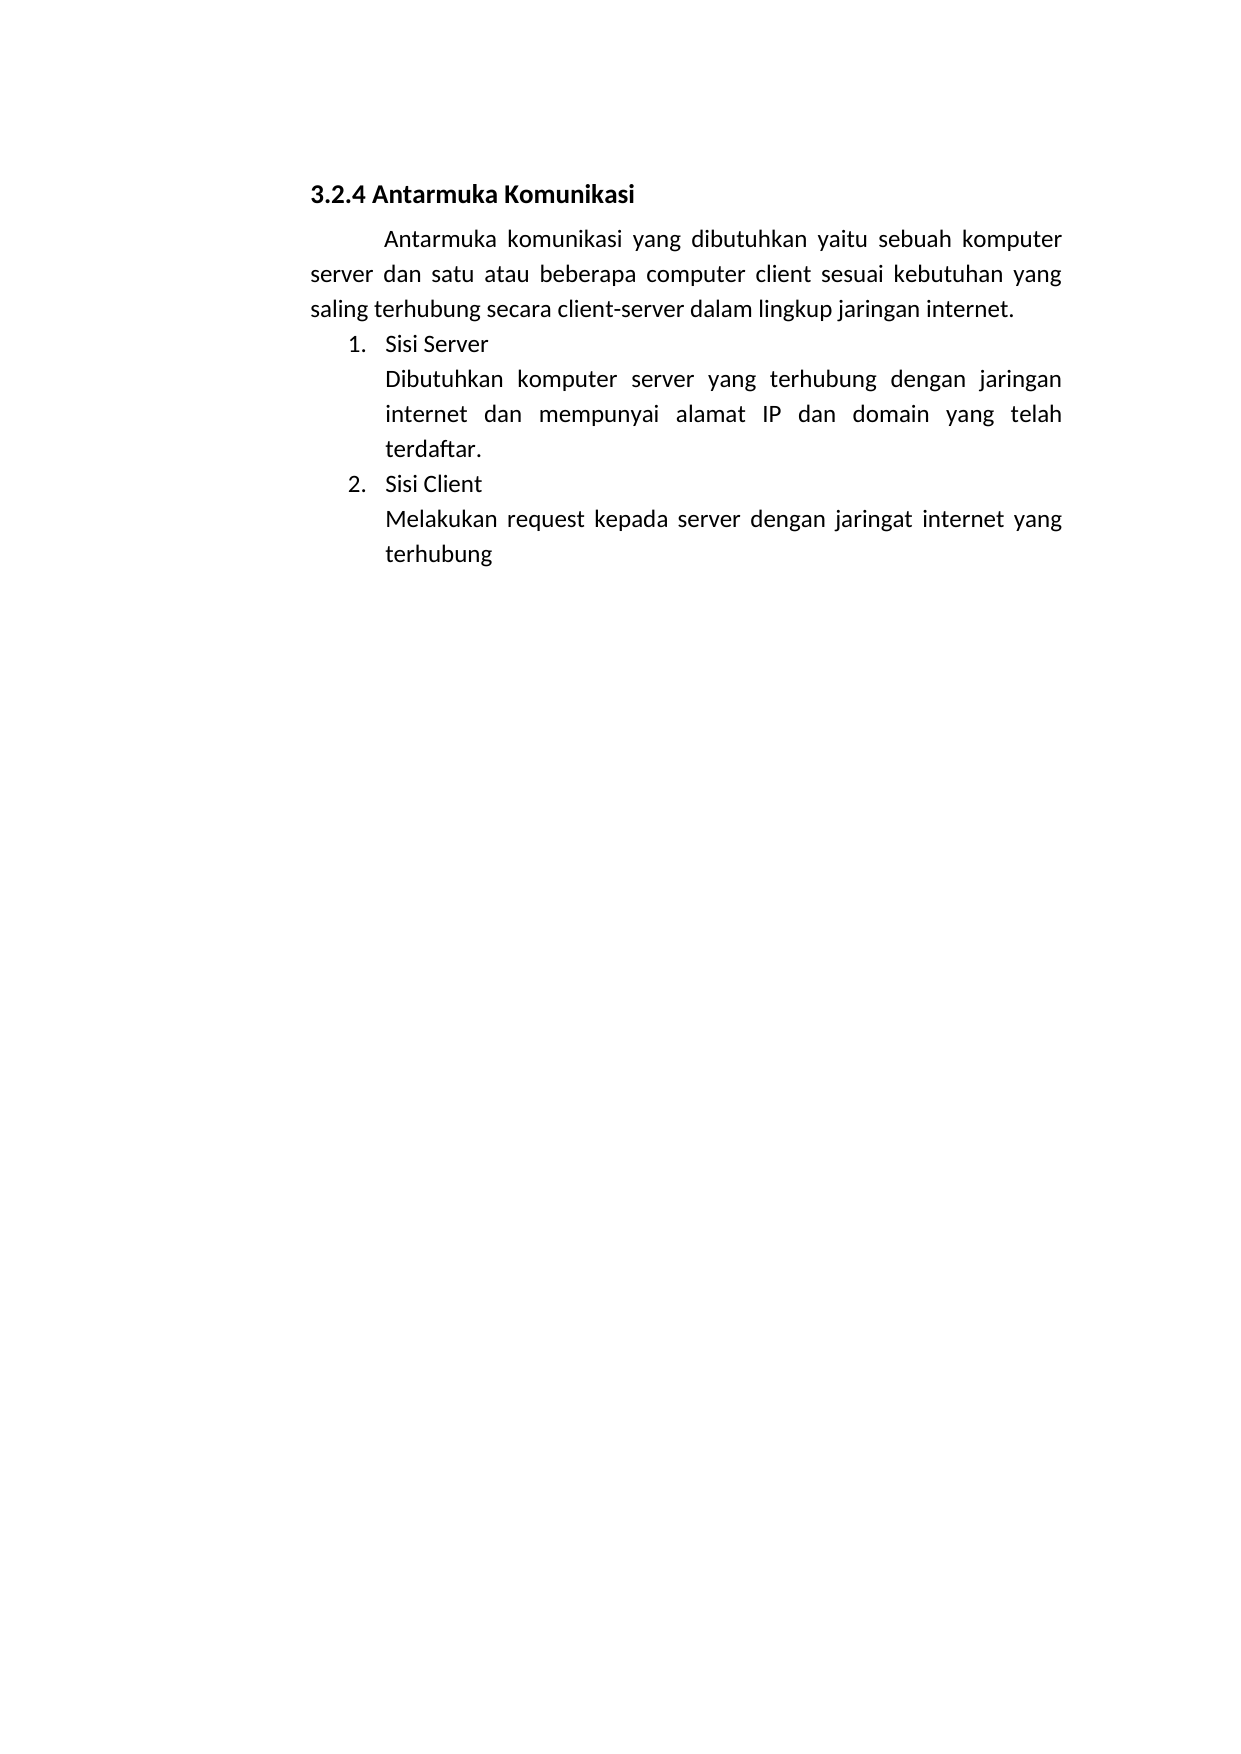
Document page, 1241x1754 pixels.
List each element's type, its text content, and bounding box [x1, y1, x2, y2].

list Dibutuhkan komputer server yang terhubung dengan jaringan internet dan mempunyai alamat IP dan domain yang telah terdaftar. [385, 363, 1063, 463]
list Sisi Server [348, 328, 1063, 358]
list Melakukan request kepada server dengan jaringat internet yang terhubung [385, 503, 1063, 568]
subtitle Antarmuka Komunikasi [310, 177, 1063, 210]
text Antarmuka komunikasi yang dibutuhkan yaitu sebuah komputer server dan satu atau beberapa computer client sesuai kebutuhan yang saling terhubung secara client-server dalam lingkup jaringan internet. [310, 223, 1063, 323]
list Sisi Client [348, 468, 1063, 498]
